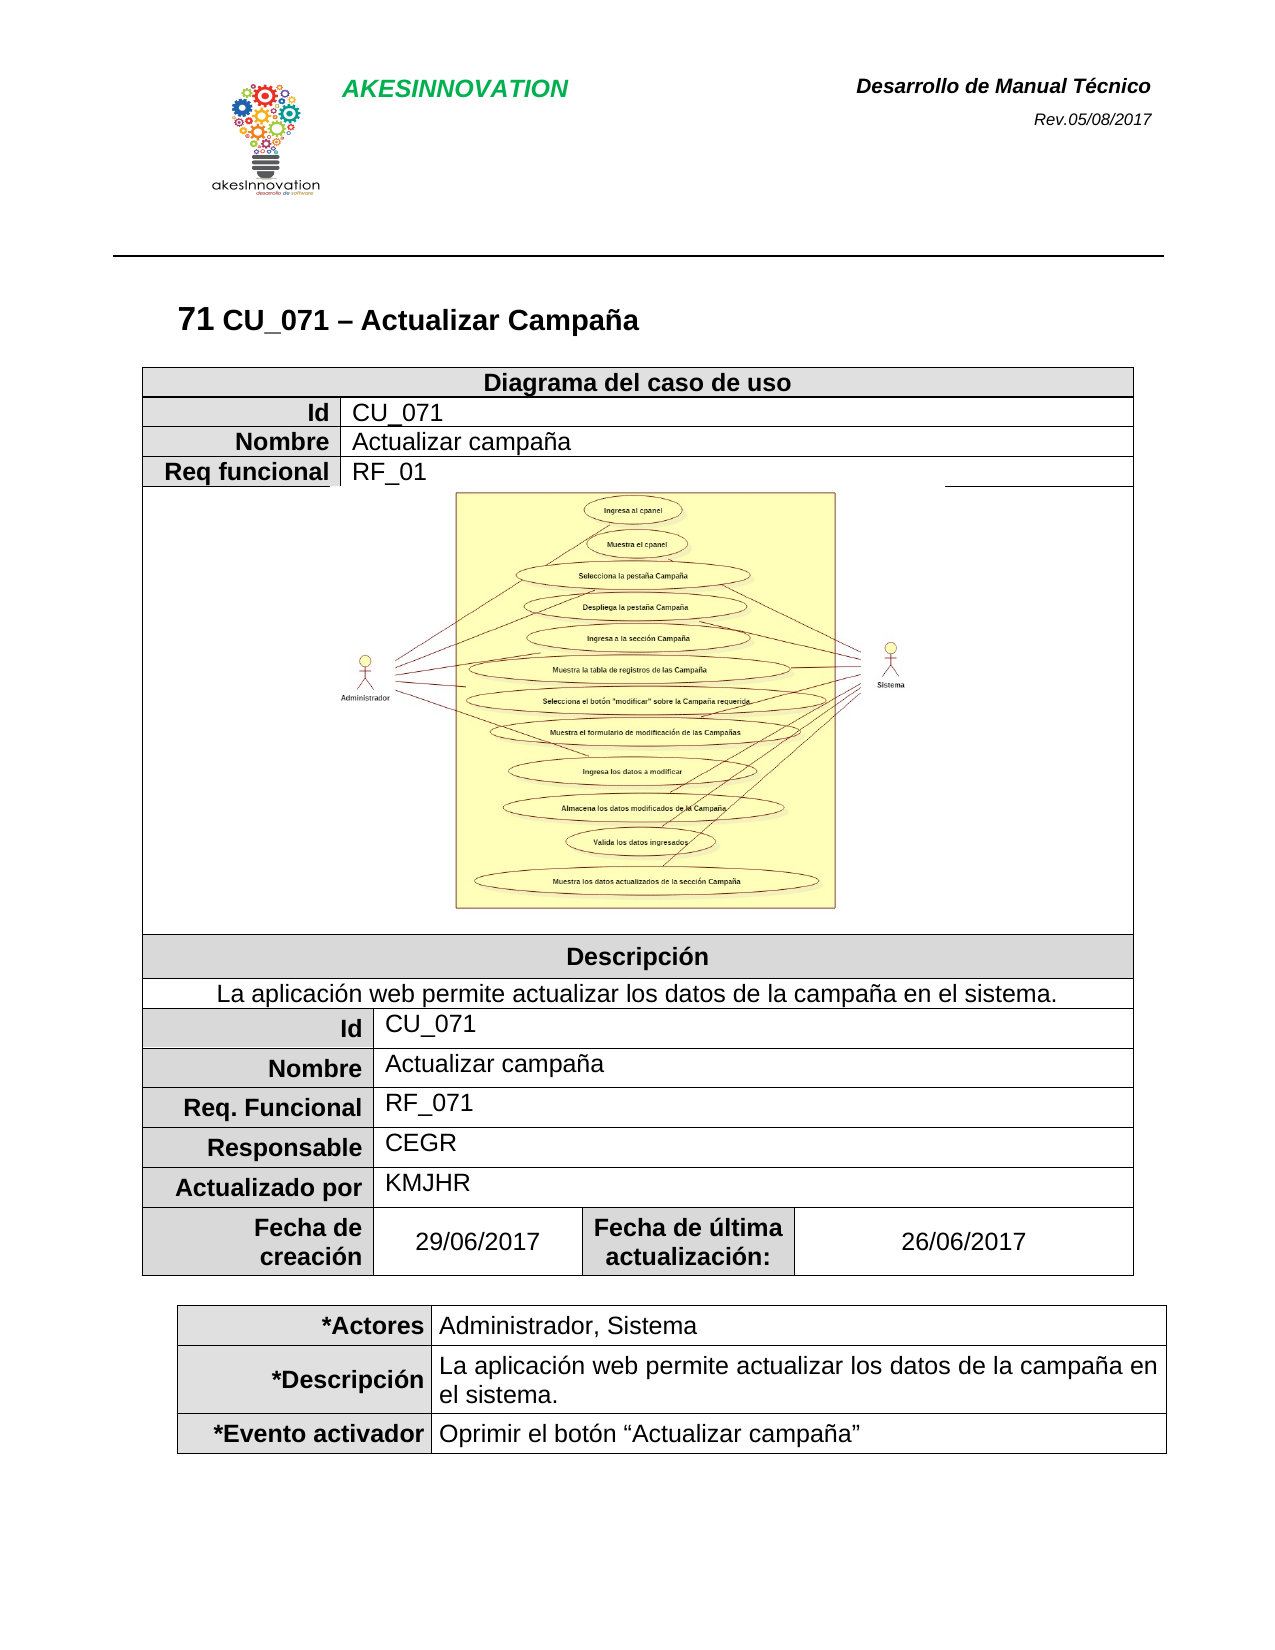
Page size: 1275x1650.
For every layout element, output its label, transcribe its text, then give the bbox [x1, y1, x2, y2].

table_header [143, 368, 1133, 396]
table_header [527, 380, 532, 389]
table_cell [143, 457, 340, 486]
picture [198, 73, 331, 227]
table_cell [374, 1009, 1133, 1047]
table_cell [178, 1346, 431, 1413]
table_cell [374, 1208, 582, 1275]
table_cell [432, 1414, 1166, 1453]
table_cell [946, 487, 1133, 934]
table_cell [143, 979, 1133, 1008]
list CU_071 – Actualizar Campaña [177, 299, 1098, 338]
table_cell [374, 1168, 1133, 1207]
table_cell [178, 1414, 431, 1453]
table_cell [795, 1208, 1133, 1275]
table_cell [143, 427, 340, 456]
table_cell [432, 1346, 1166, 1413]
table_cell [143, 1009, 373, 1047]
picture [329, 486, 946, 934]
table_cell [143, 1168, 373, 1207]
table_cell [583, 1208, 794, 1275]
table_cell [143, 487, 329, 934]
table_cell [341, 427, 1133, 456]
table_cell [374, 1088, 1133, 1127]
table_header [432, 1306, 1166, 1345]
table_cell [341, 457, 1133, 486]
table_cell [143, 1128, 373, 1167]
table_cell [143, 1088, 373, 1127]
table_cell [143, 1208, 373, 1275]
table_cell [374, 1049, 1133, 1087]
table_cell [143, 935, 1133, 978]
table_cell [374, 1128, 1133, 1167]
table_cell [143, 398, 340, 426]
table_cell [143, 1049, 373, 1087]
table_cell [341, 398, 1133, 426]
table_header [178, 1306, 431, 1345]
